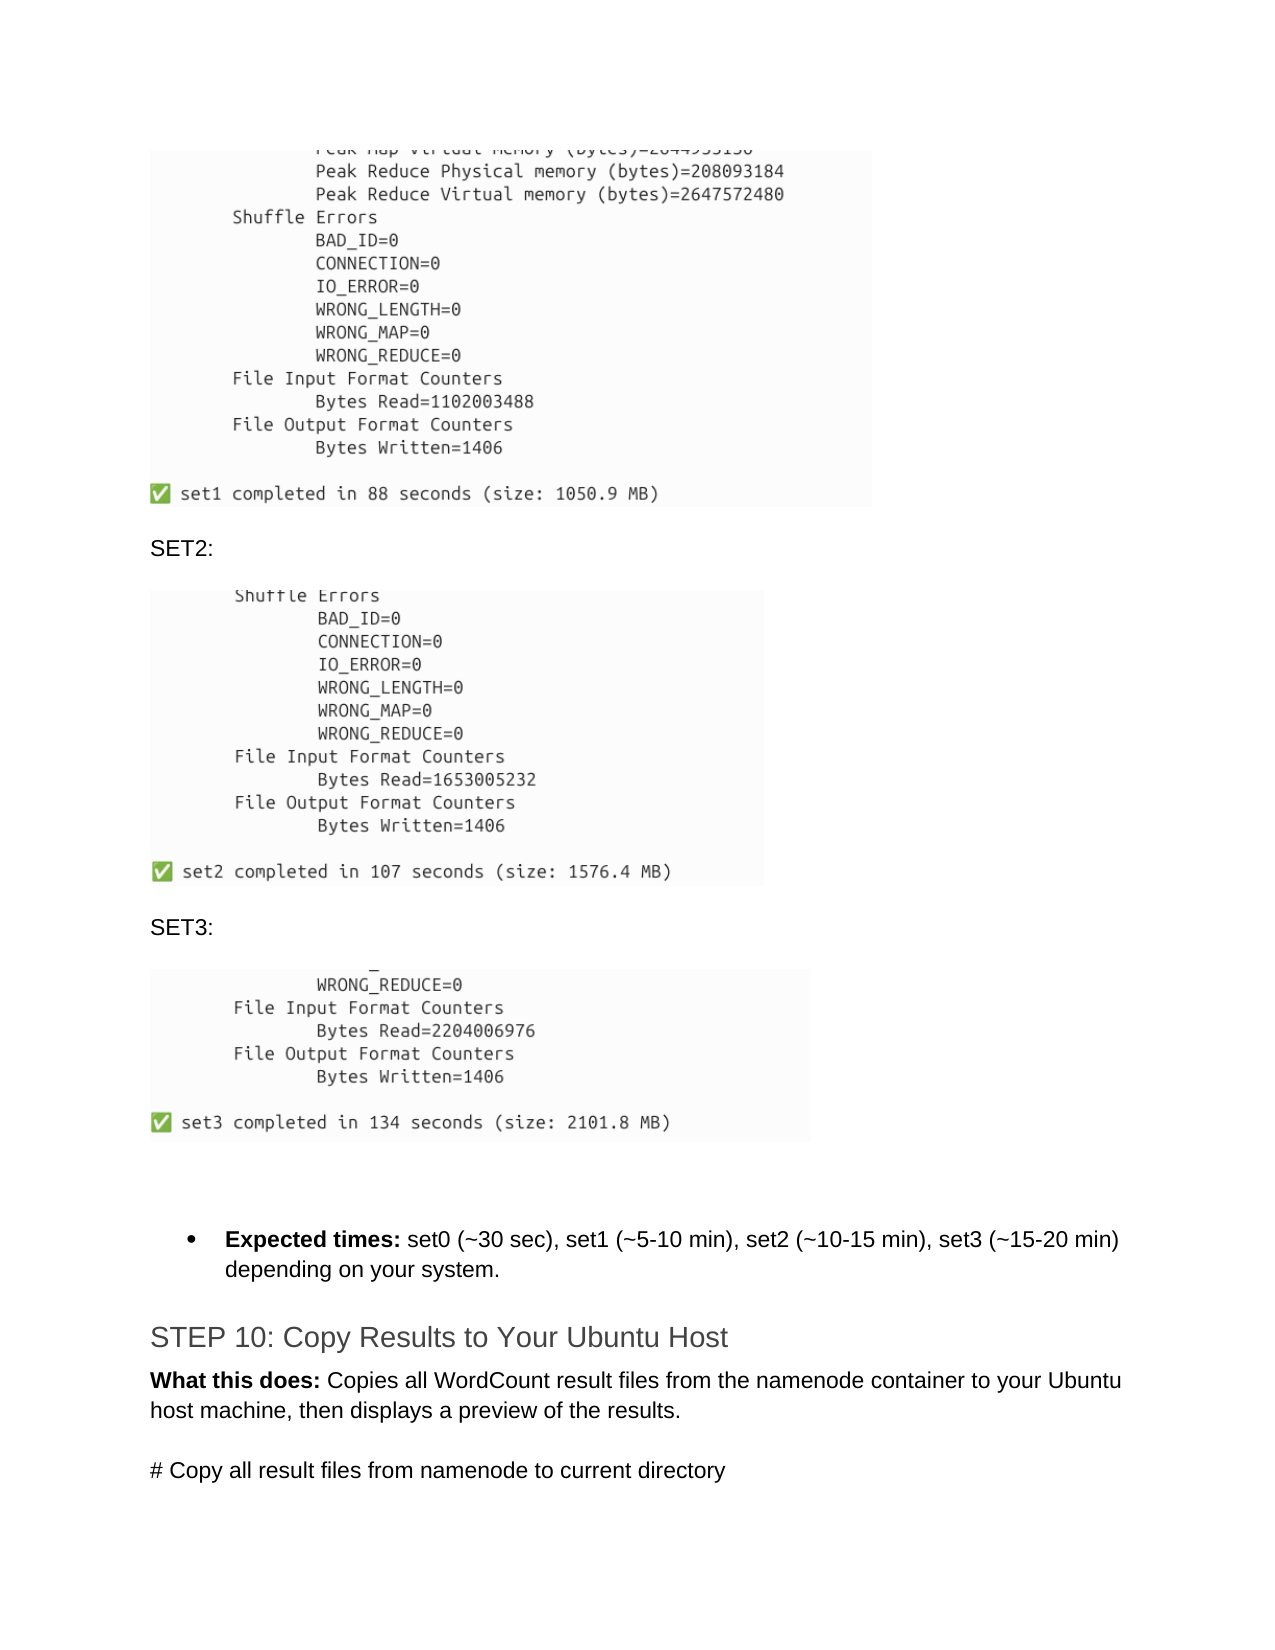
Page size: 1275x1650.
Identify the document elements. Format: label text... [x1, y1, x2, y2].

subtitle STEP 10: Copy Results to Your Ubuntu Host [150, 1320, 1125, 1353]
text SET2: [150, 535, 1125, 561]
text SET3: [150, 914, 1125, 940]
picture [150, 969, 811, 1142]
text What this does: Copies all WordCount result files from the namenode container to your Ubuntu host machine, then displays a preview of the results. [150, 1367, 1125, 1423]
picture [150, 590, 764, 886]
text # Copy all result files from namenode to current directory [150, 1457, 1125, 1484]
picture [150, 150, 872, 507]
list Expected times: set0 (~30 sec), set1 (~5-10 min), set2 (~10-15 min), set3 (~15-20 min) depending on your system. [187, 1226, 1125, 1283]
